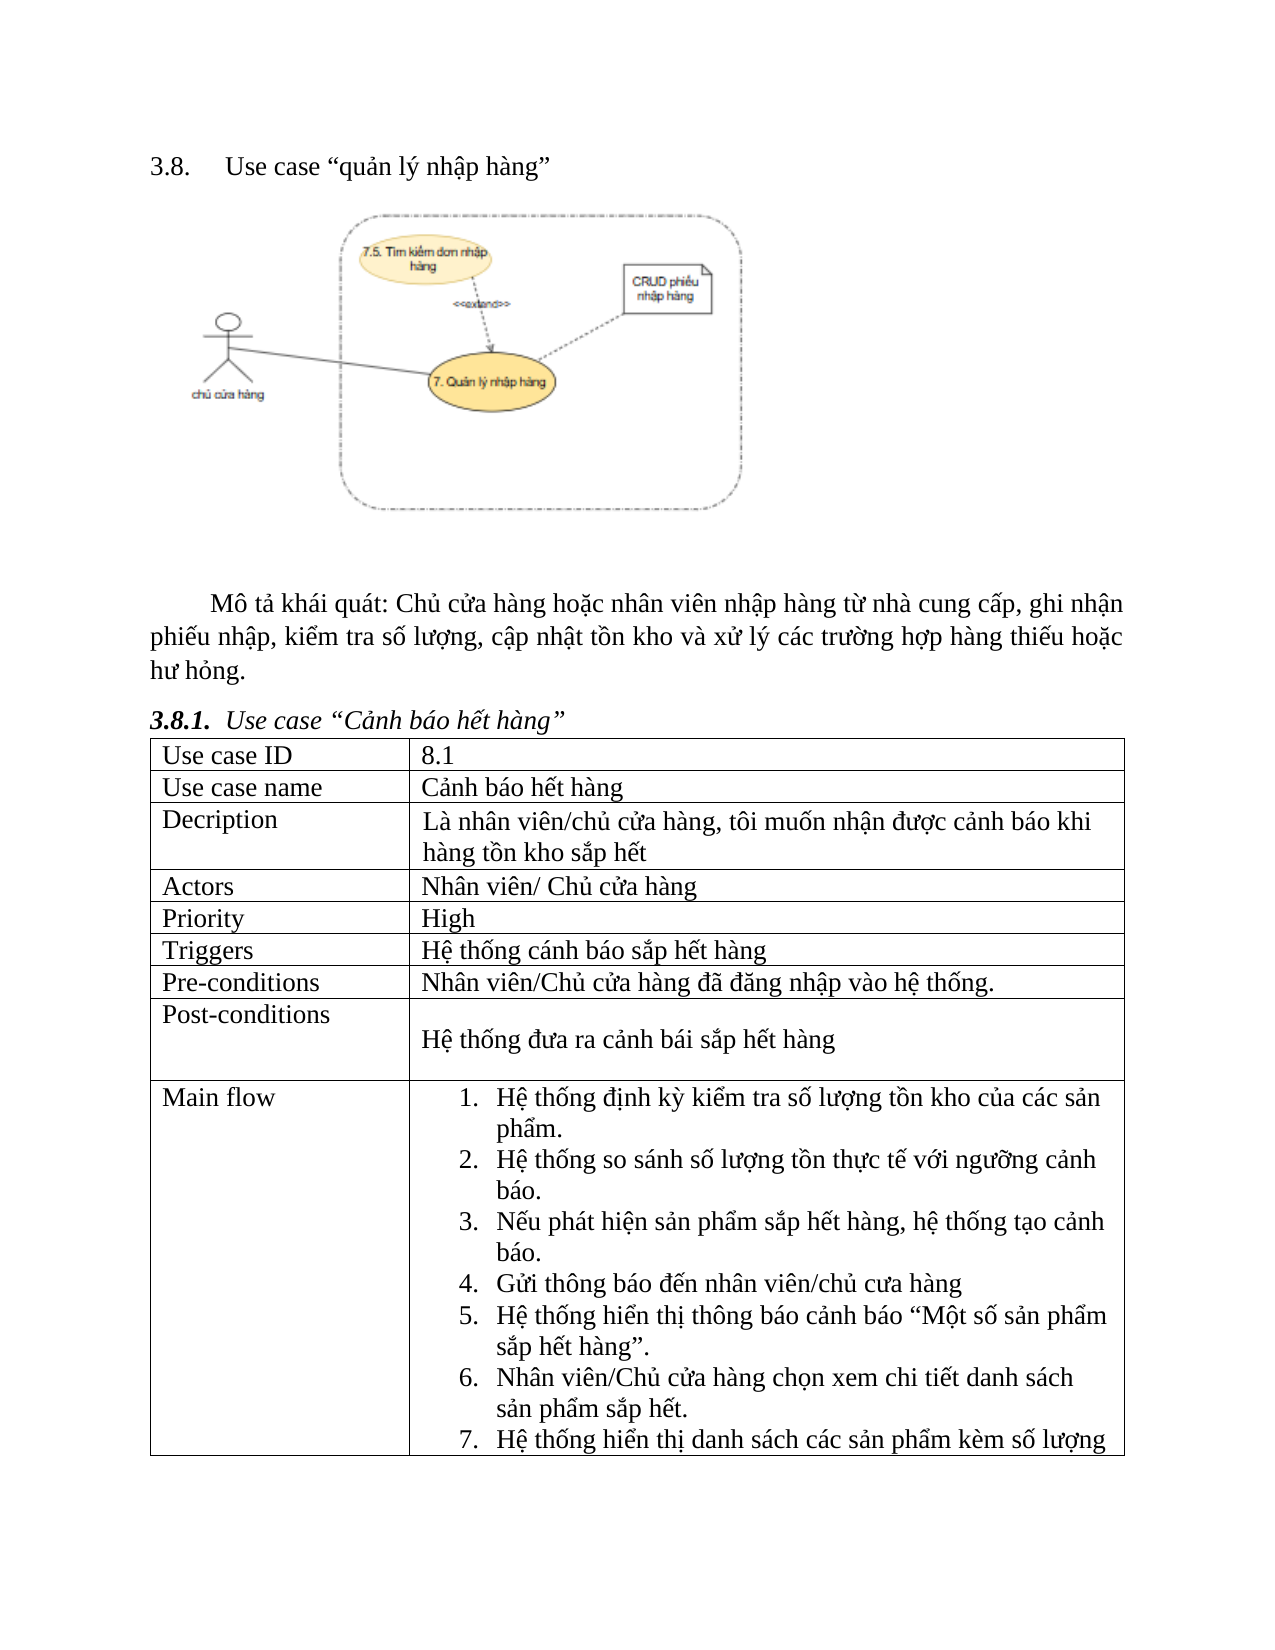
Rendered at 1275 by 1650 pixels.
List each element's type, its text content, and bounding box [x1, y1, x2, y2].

table_cell Nhân viên/ Chủ cửa hàng [410, 870, 1124, 901]
table_cell Cảnh báo hết hàng [410, 771, 1124, 802]
table_cell Decription [151, 803, 409, 869]
table_cell Actors [151, 870, 409, 901]
table_cell Use case name [151, 771, 409, 802]
table_cell Hệ thống đưa ra cảnh bái sắp hết hàng [410, 999, 1124, 1080]
subtitle Use case “Cảnh báo hết hàng” [150, 704, 1125, 735]
picture [150, 183, 808, 568]
table_header 8.1 [410, 739, 1124, 770]
table_cell High [410, 902, 1124, 933]
table_cell Post-conditions [151, 999, 409, 1080]
subtitle Use case “quản lý nhập hàng” [150, 150, 1125, 181]
table_cell Priority [151, 902, 409, 933]
table_cell Pre-conditions [151, 966, 409, 997]
table_cell Main flow [151, 1081, 409, 1454]
table_cell Triggers [151, 934, 409, 965]
table_cell Nhân viên/Chủ cửa hàng đã đăng nhập vào hệ thống. [410, 966, 1124, 997]
text Mô tả khái quát: Chủ cửa hàng hoặc nhân viên nhập hàng từ nhà cung cấp, ghi nhận phiếu nhập, kiểm tra số lượng, cập nhật tồn kho và xử lý các trường hợp hàng thiếu hoặc hư hỏng. [150, 587, 1125, 685]
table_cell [410, 1081, 1124, 1454]
table_cell Hệ thống cánh báo sắp hết hàng [410, 934, 1124, 965]
table_header Use case ID [151, 739, 409, 770]
table_cell [410, 803, 1124, 869]
